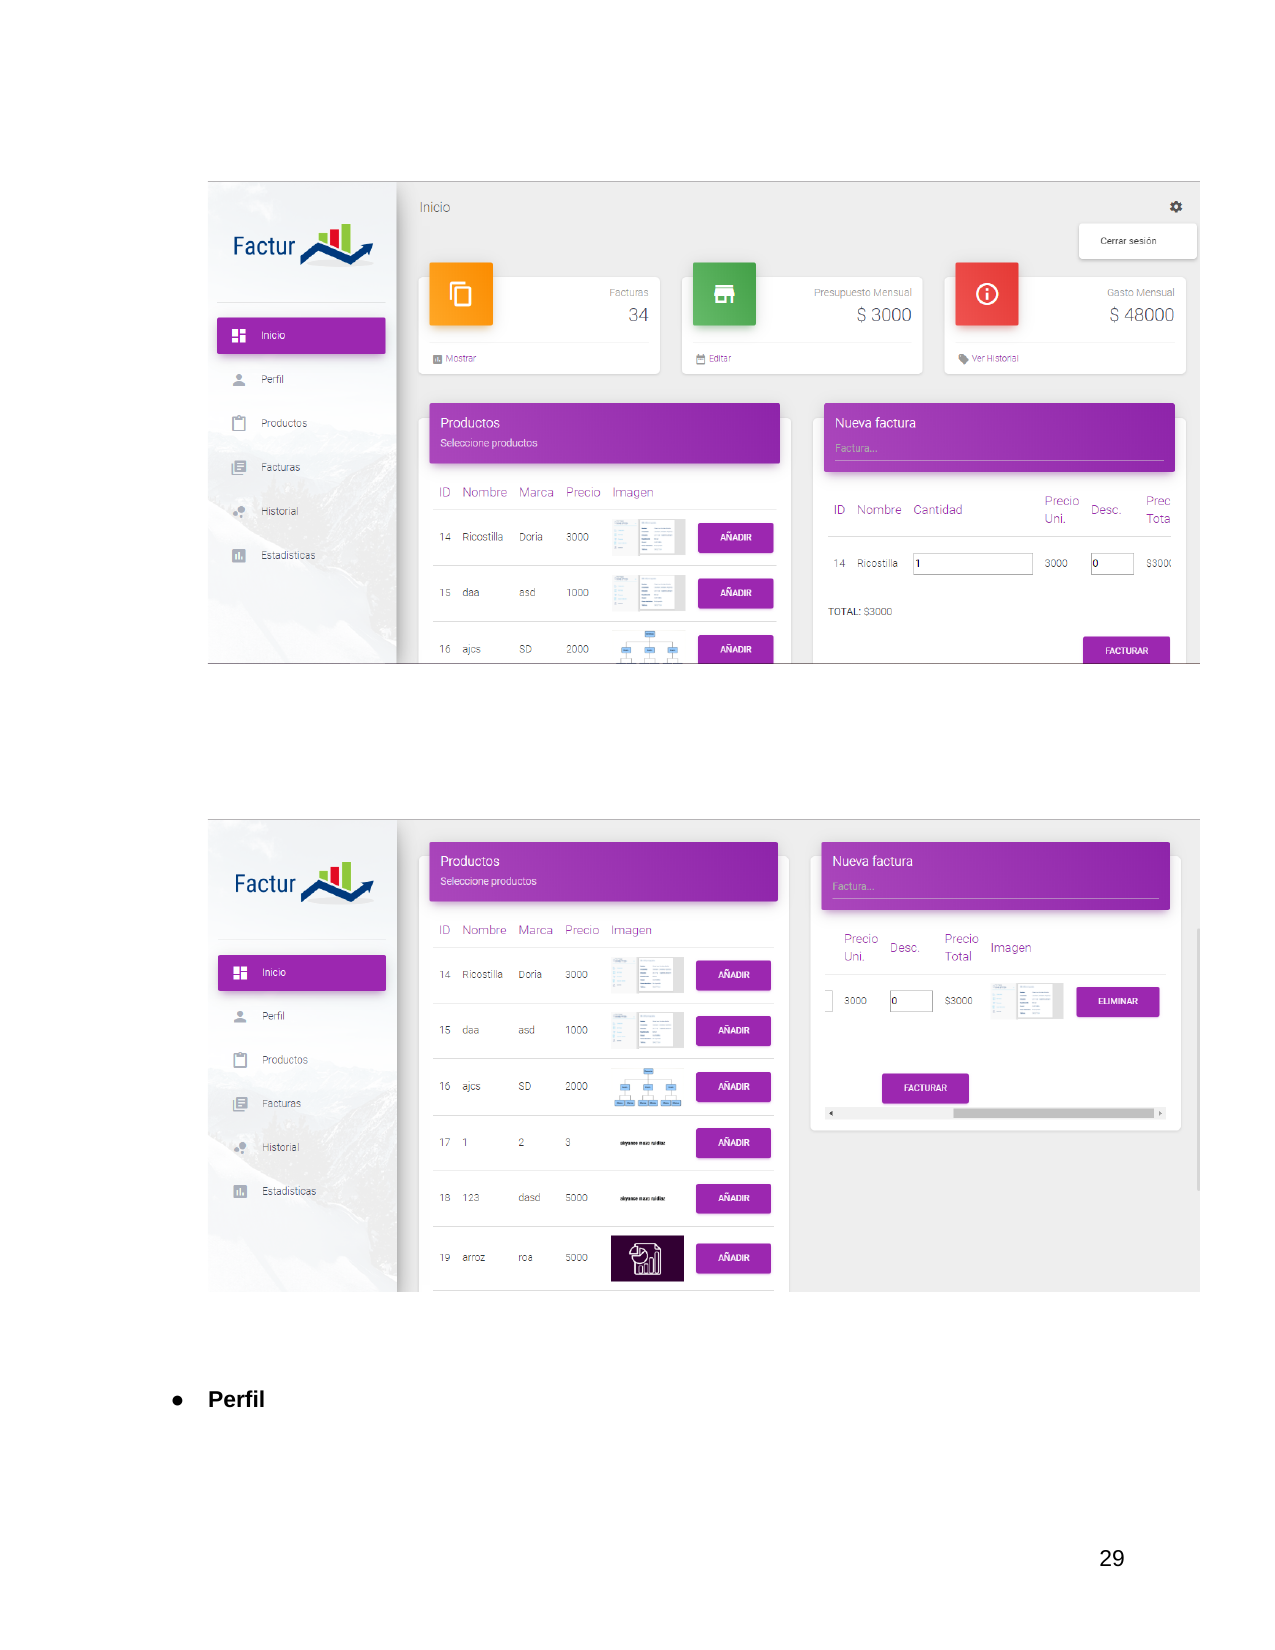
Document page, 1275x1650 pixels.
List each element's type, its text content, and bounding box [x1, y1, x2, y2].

picture [207, 818, 1200, 1292]
picture [207, 180, 1200, 664]
list Perfil [170, 1386, 1124, 1412]
